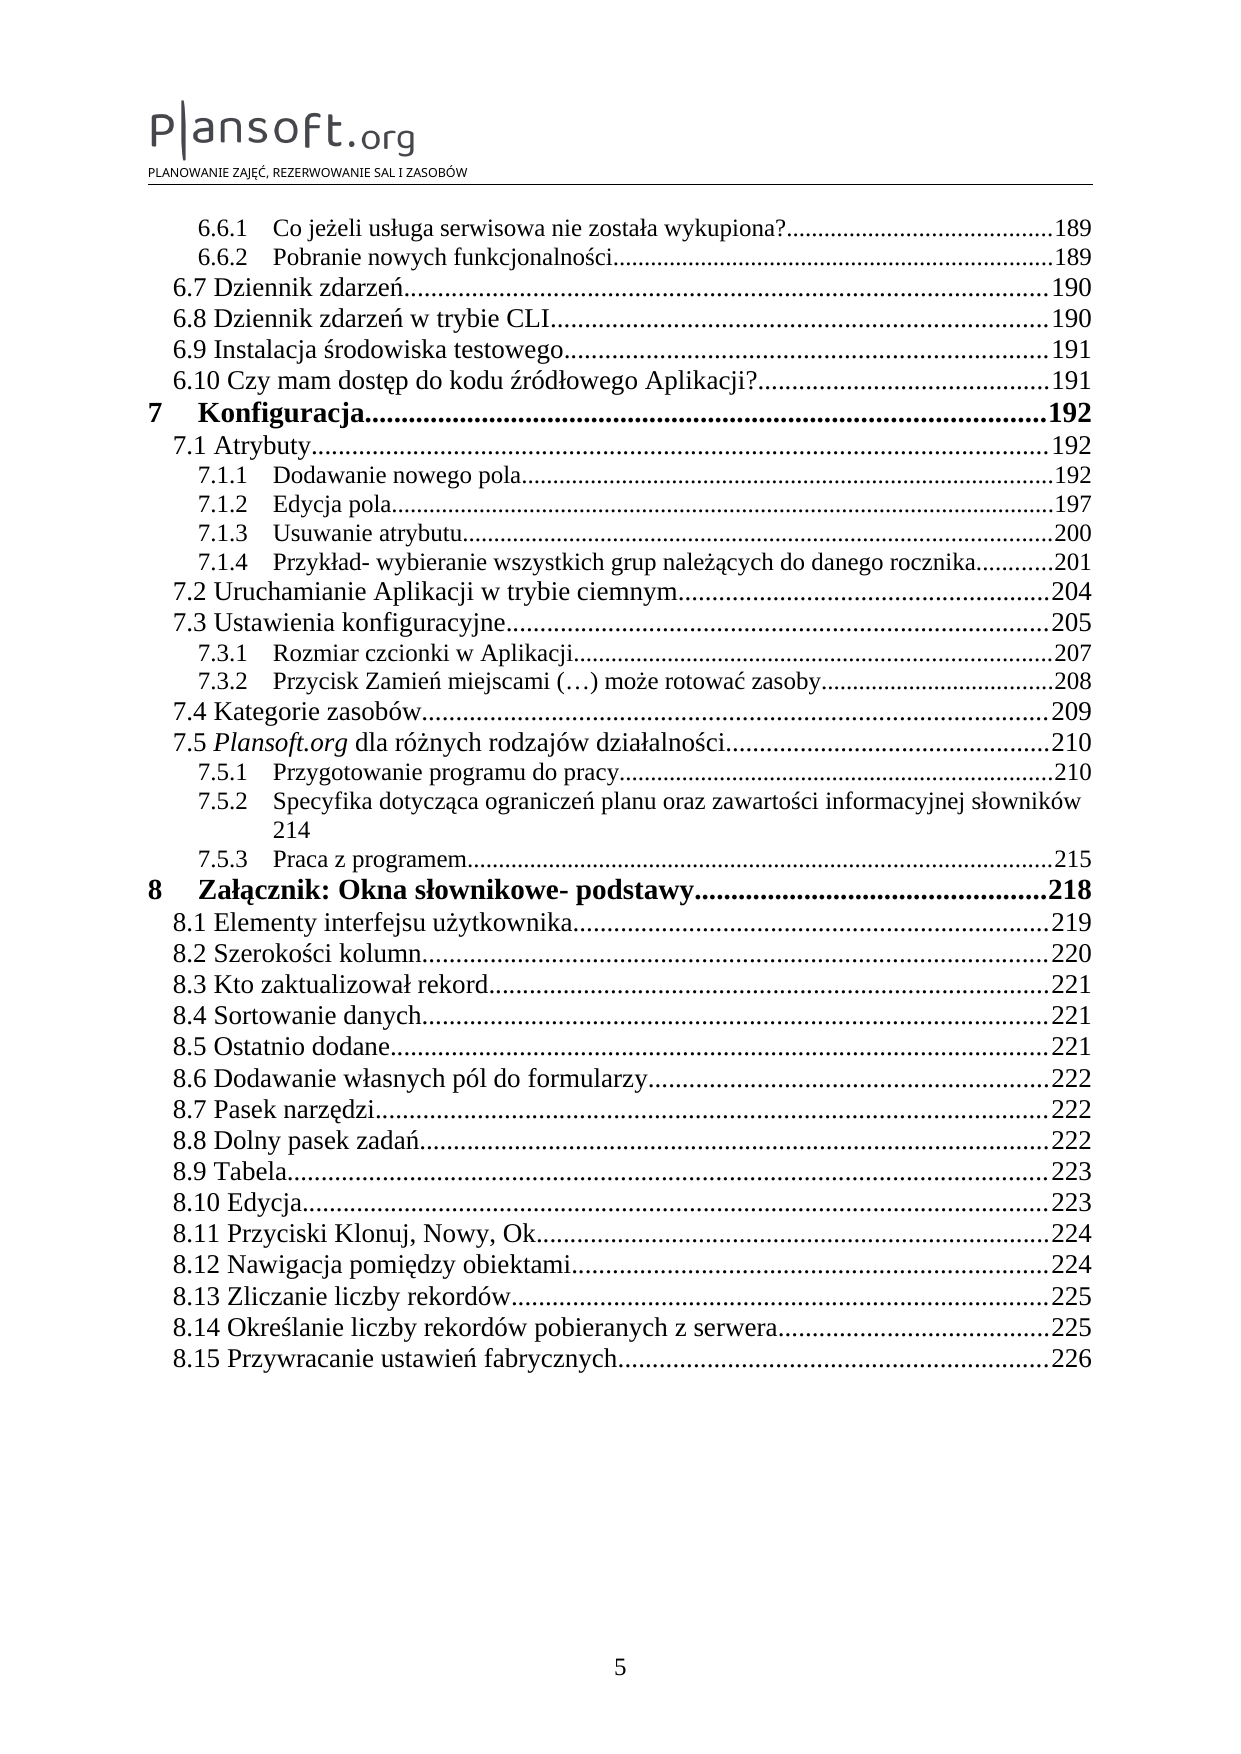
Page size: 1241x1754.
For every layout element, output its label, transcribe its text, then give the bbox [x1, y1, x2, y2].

text 6.7 Dziennik zdarzeń 190 [173, 271, 1093, 302]
text 8.8 Dolny pasek zadań 222 [173, 1124, 1093, 1155]
text 8.6 Dodawanie własnych pól do formularzy 222 [173, 1062, 1093, 1093]
text 8.1 Elementy interfejsu użytkownika 219 [173, 906, 1093, 937]
text 7.1.1 Dodawanie nowego pola 192 [198, 460, 1093, 489]
picture [147, 73, 418, 165]
text 7.2 Uruchamianie Aplikacji w trybie ciemnym 204 [173, 575, 1093, 606]
text 8 Załącznik: Okna słownikowe- podstawy 218 [148, 872, 1093, 906]
text 8.4 Sortowanie danych 221 [173, 999, 1093, 1031]
text 8.2 Szerokości kolumn 220 [173, 937, 1093, 968]
text 8.12 Nawigacja pomiędzy obiektami 224 [173, 1248, 1093, 1280]
text 8.14 Określanie liczby rekordów pobieranych z serwera 225 [173, 1311, 1093, 1342]
text 7.3.2 Przycisk Zamień miejscami (…) może rotować zasoby 208 [198, 666, 1093, 695]
text 7.4 Kategorie zasobów 209 [173, 695, 1093, 726]
text 6.9 Instalacja środowiska testowego 191 [173, 333, 1093, 364]
text 7.5.3 Praca z programem 215 [198, 844, 1093, 872]
text 8.10 Edycja 223 [173, 1186, 1093, 1217]
text 7.3.1 Rozmiar czcionki w Aplikacji 207 [198, 638, 1093, 666]
text 8.7 Pasek narzędzi 222 [173, 1093, 1093, 1124]
text 7.1 Atrybuty 192 [173, 429, 1093, 460]
text 8.11 Przyciski Klonuj, Nowy, Ok 224 [173, 1217, 1093, 1248]
text 8.5 Ostatnio dodane 221 [173, 1031, 1093, 1062]
text 6.10 Czy mam dostęp do kodu źródłowego Aplikacji? 191 [173, 364, 1093, 396]
text 7.3 Ustawienia konfiguracyjne 205 [173, 606, 1093, 638]
text 7.5.2 Specyfika dotycząca ograniczeń planu oraz zawartości informacyjnej słowników 214 [198, 786, 1093, 844]
text 7.5.1 Przygotowanie programu do pracy 210 [198, 757, 1093, 786]
text 6.6.2 Pobranie nowych funkcjonalności 189 [198, 242, 1093, 271]
text 7.1.3 Usuwanie atrybutu 200 [198, 518, 1093, 547]
text 8.13 Zliczanie liczby rekordów 225 [173, 1280, 1093, 1311]
text 8.9 Tabela 223 [173, 1155, 1093, 1186]
text 6.8 Dziennik zdarzeń w trybie CLI 190 [173, 302, 1093, 333]
text 7.5 Plansoft.org dla różnych rodzajów działalności 210 [173, 726, 1093, 757]
text 8.3 Kto zaktualizował rekord 221 [173, 968, 1093, 999]
text 7 Konfiguracja 192 [148, 396, 1093, 429]
text 7.1.2 Edycja pola 197 [198, 489, 1093, 518]
text 7.1.4 Przykład- wybieranie wszystkich grup należących do danego rocznika 201 [198, 547, 1093, 575]
text 6.6.1 Co jeżeli usługa serwisowa nie została wykupiona? 189 [198, 213, 1093, 242]
text 8.15 Przywracanie ustawień fabrycznych 226 [173, 1342, 1093, 1373]
